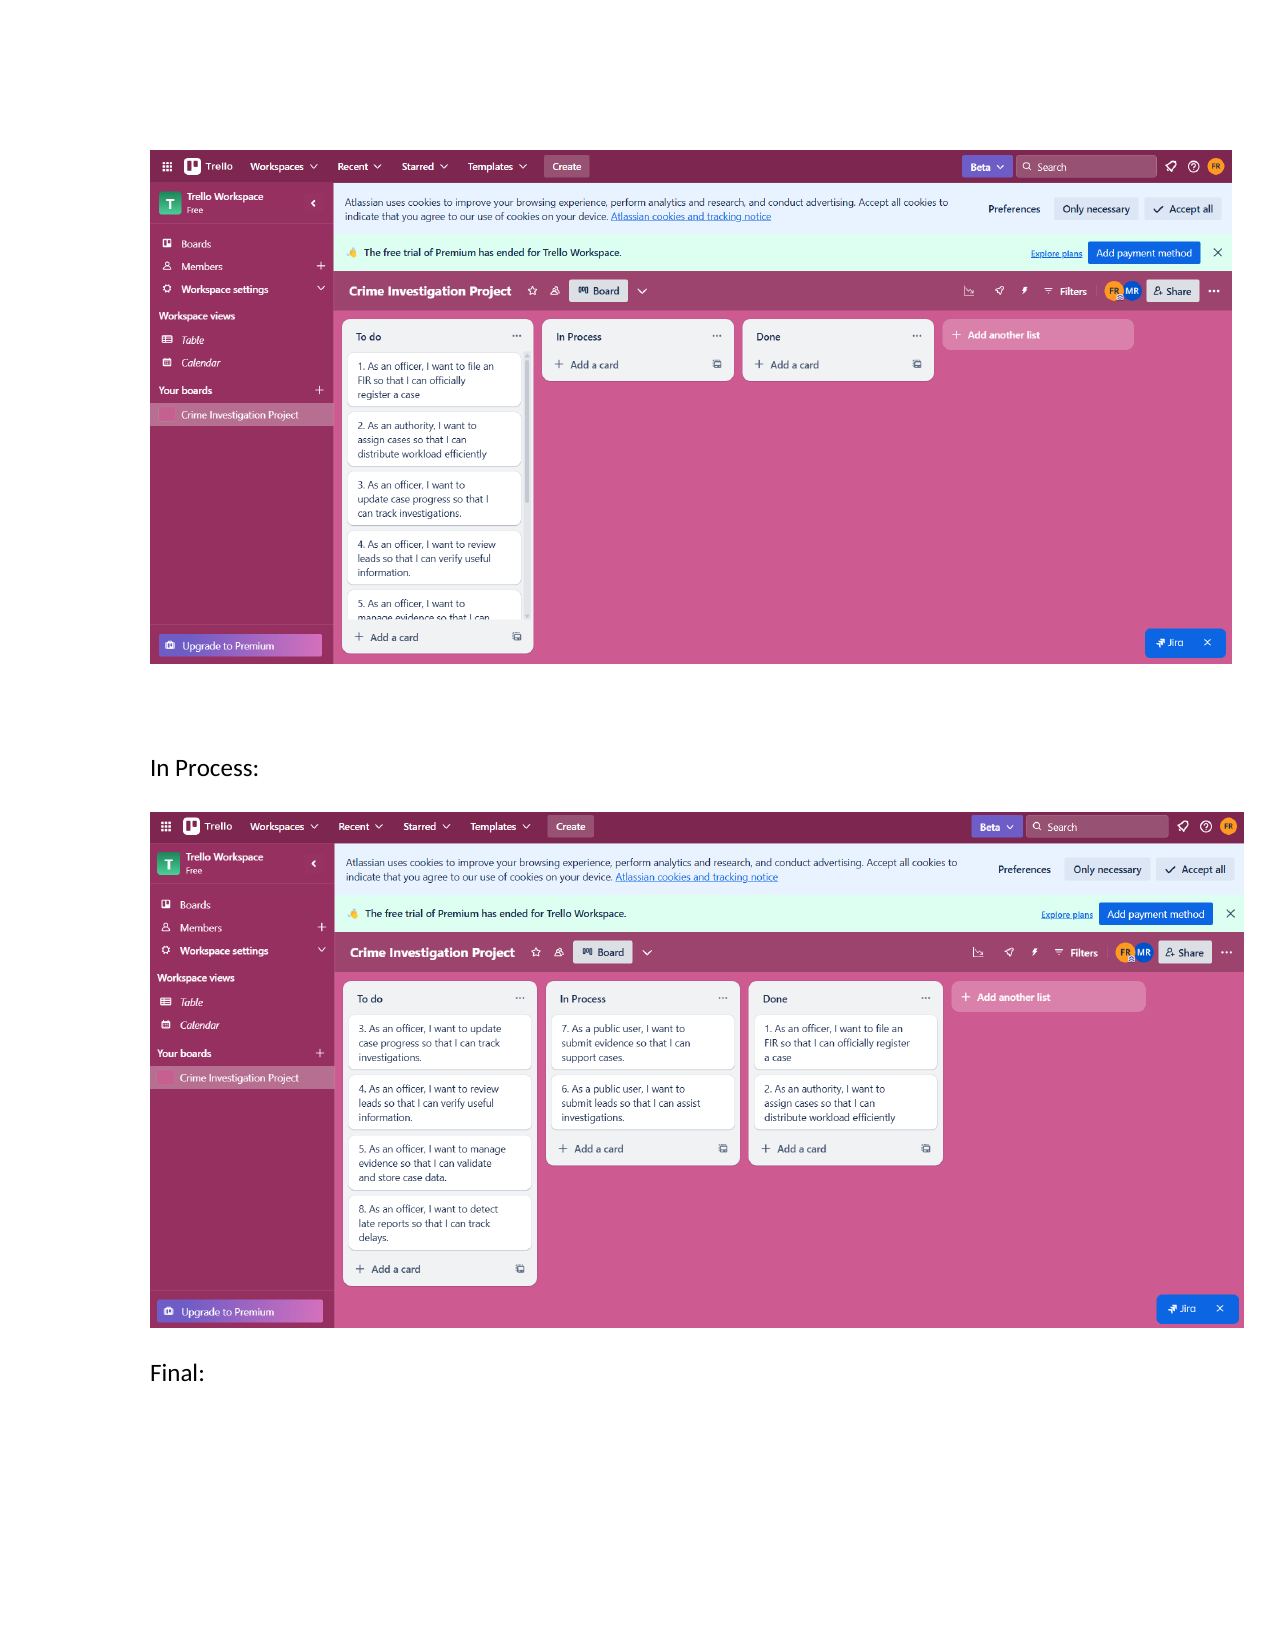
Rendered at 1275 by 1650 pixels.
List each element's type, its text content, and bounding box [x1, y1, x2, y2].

text Final: [150, 1357, 1125, 1387]
picture [150, 150, 1232, 664]
picture [150, 812, 1244, 1328]
text In Process: [150, 752, 1125, 783]
